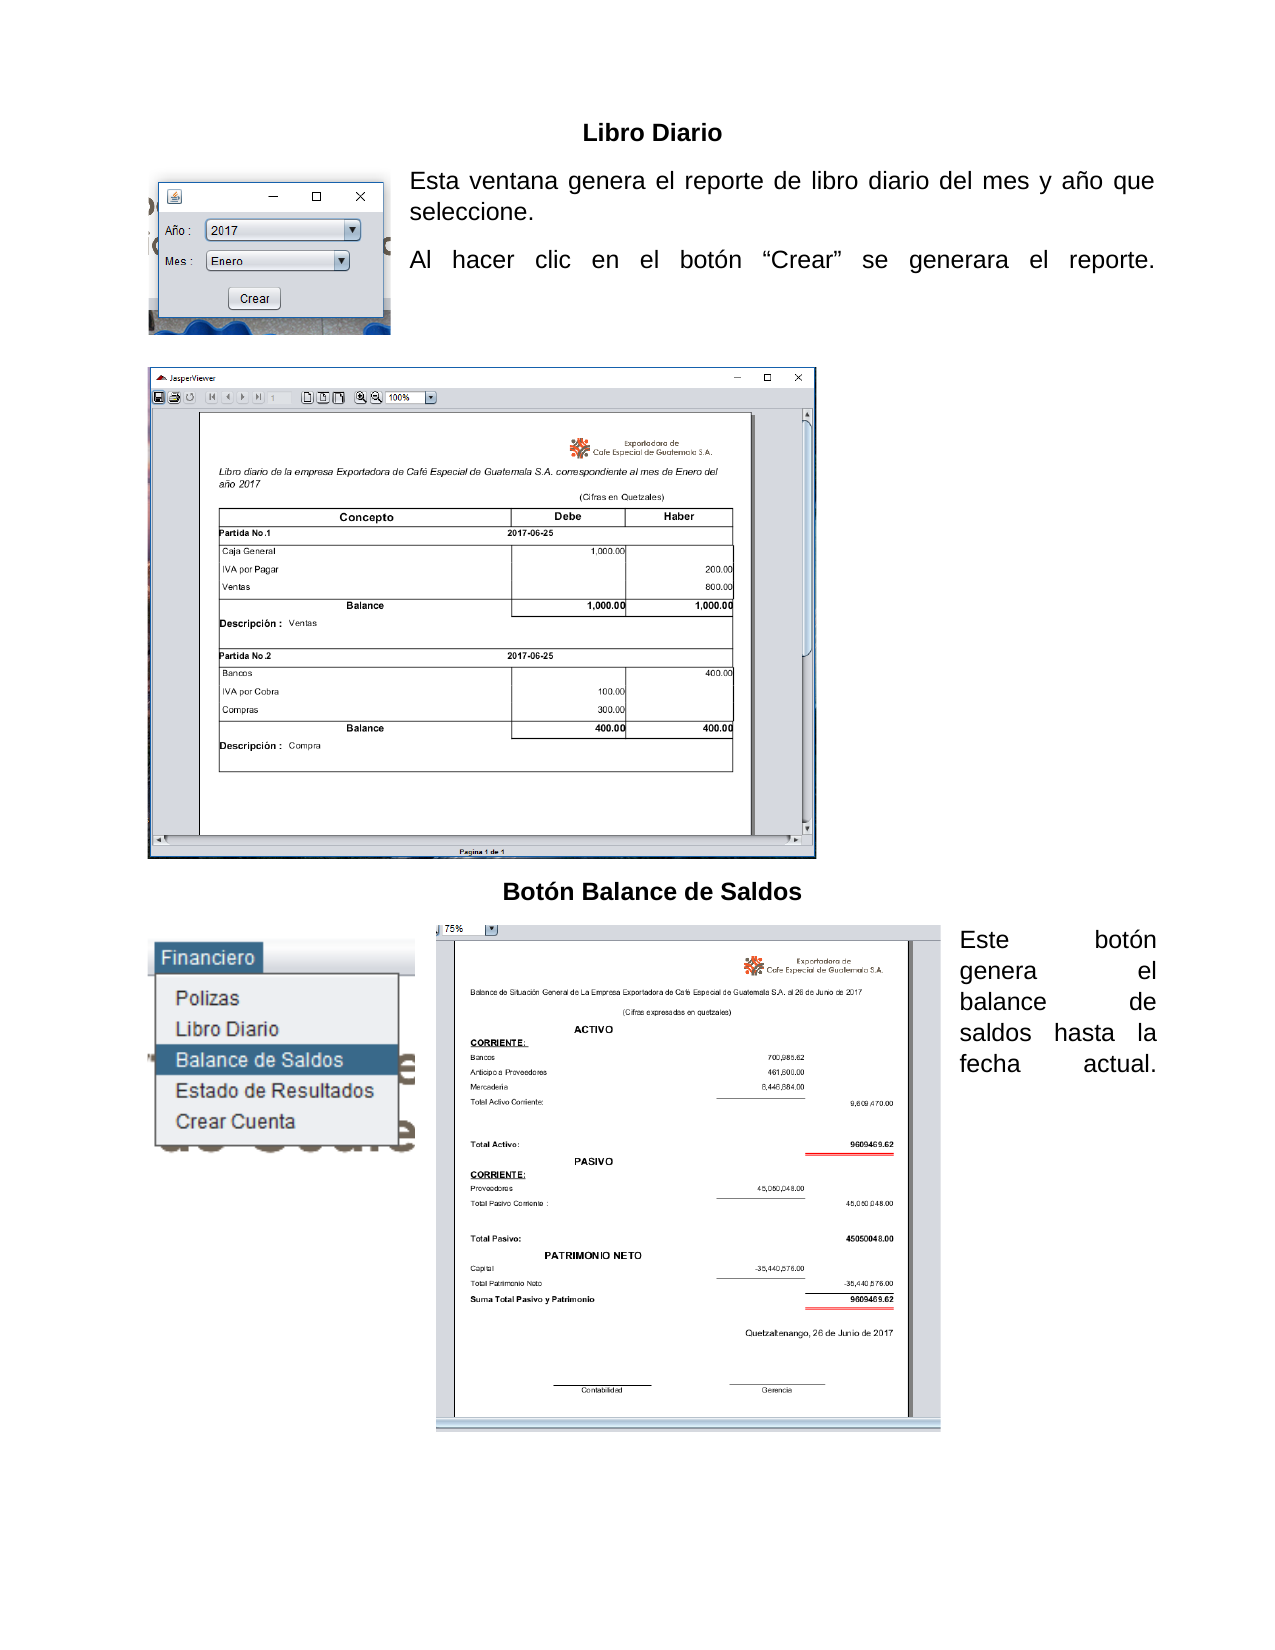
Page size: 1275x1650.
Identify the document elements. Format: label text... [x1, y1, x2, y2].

text Botón Balance de Saldos [148, 877, 1157, 906]
text Esta ventana genera el reporte de libro diario del mes y año que seleccione. [391, 166, 1157, 226]
picture [436, 925, 941, 1432]
picture [148, 165, 391, 335]
picture [147, 924, 415, 1174]
text Libro Diario [148, 118, 1157, 147]
picture [147, 367, 817, 859]
